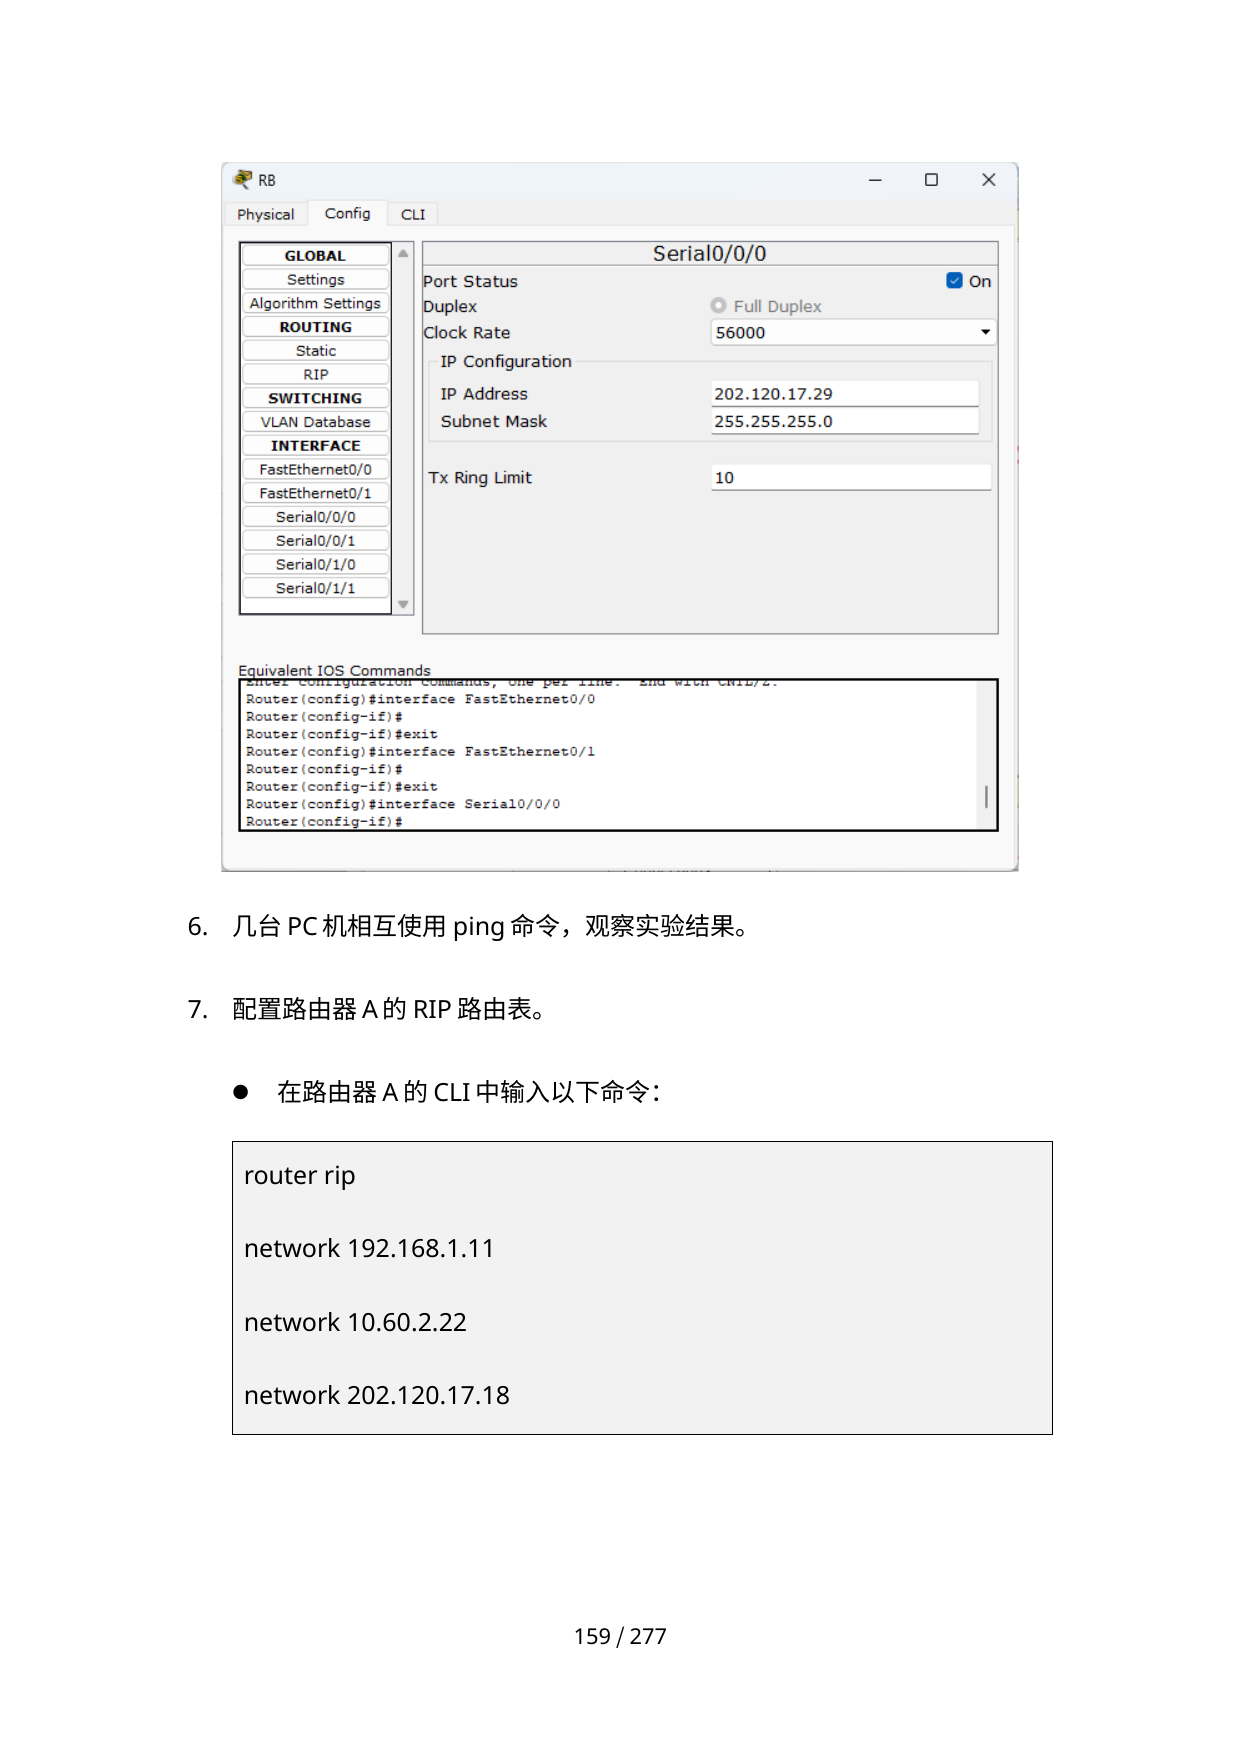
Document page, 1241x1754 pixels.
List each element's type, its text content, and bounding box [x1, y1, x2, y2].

list 配置路由器A的RIP路由表。 [187, 975, 1053, 1040]
list 在路由器A的CLI中输入以下命令： [231, 1058, 1053, 1123]
list 几台PC机相互使用ping命令，观察实验结果。 [187, 892, 1053, 957]
picture [221, 162, 1019, 872]
table_header router rip network 192.168.1.11 network 10.60.2.22 network 202.120.17.18 [233, 1142, 1052, 1434]
